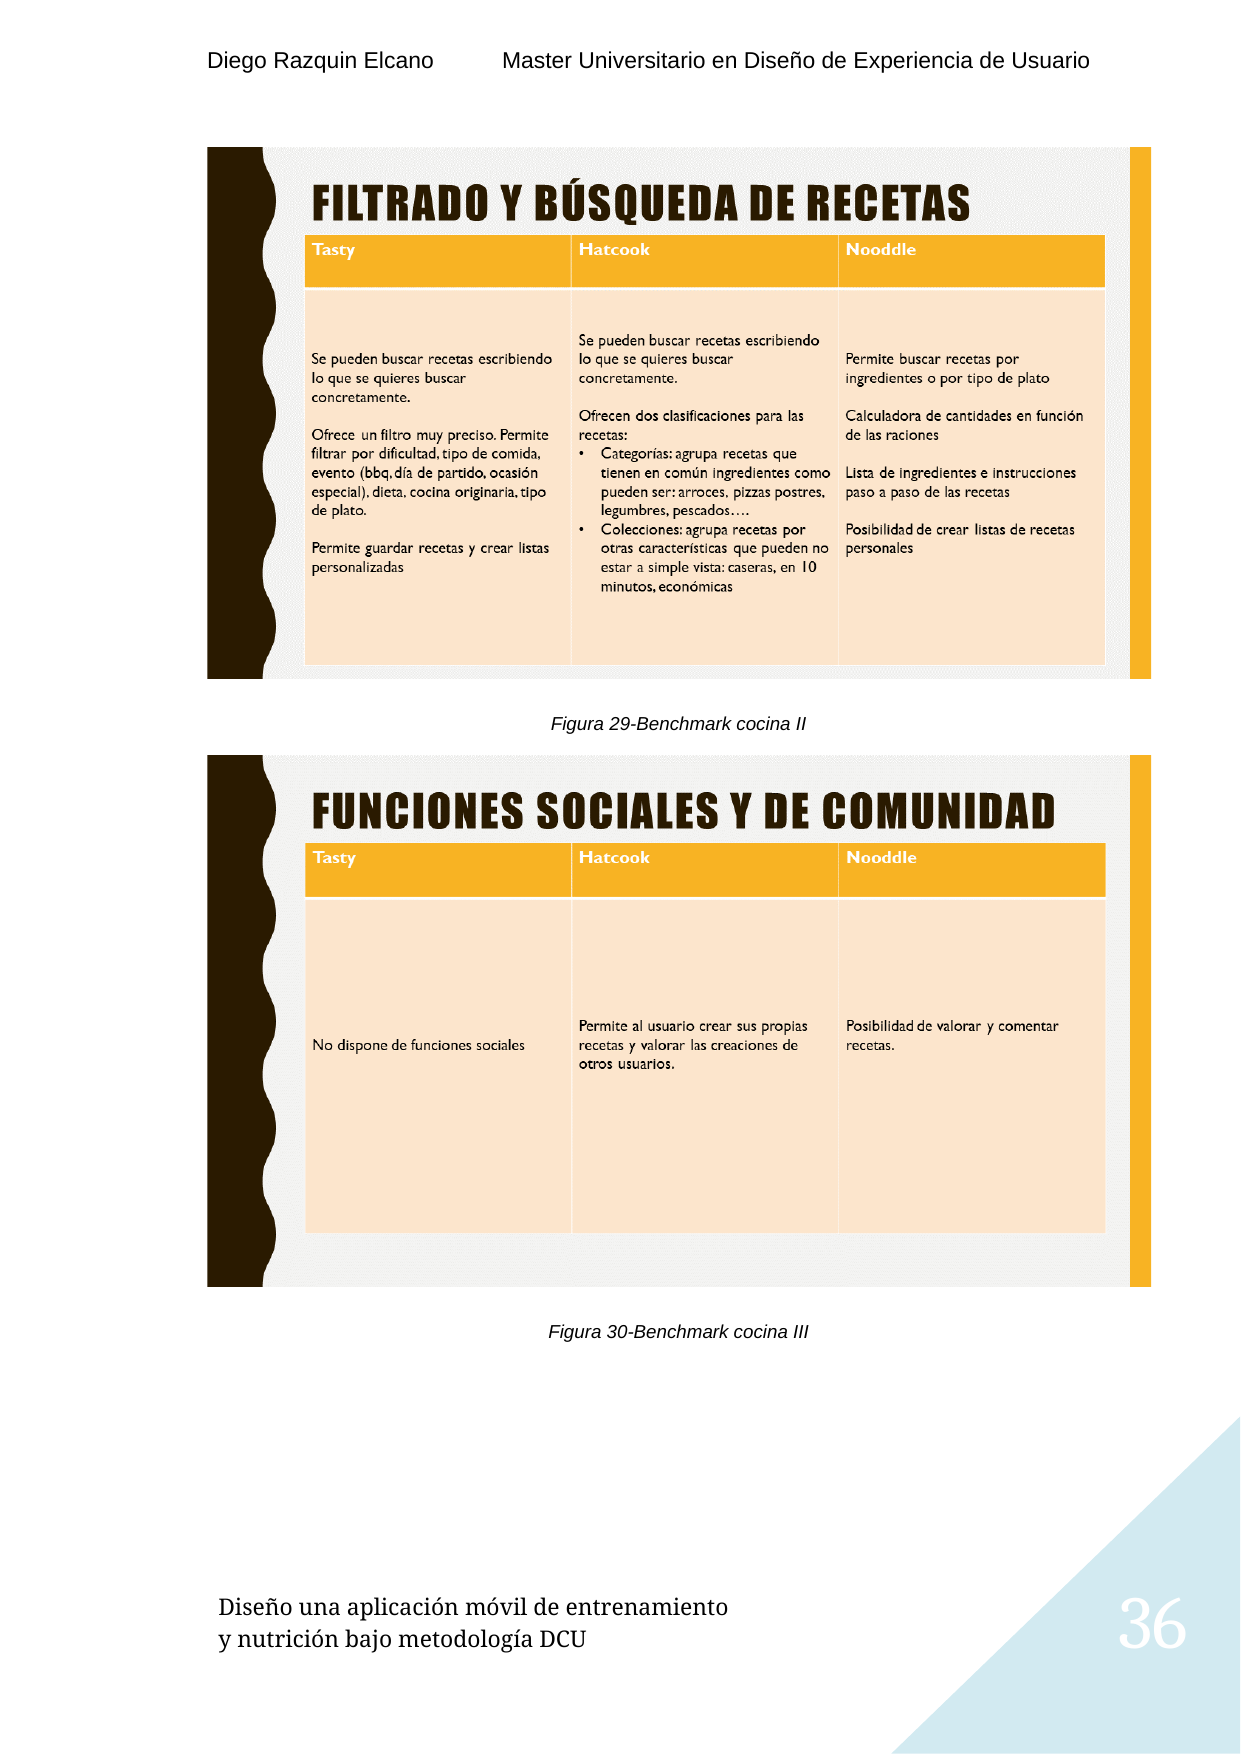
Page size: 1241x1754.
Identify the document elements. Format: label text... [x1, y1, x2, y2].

text Figura 29-Benchmark cocina II [207, 713, 1152, 734]
text Figura 30-Benchmark cocina III [207, 1321, 1152, 1342]
picture [207, 755, 1152, 1287]
picture [207, 147, 1152, 679]
